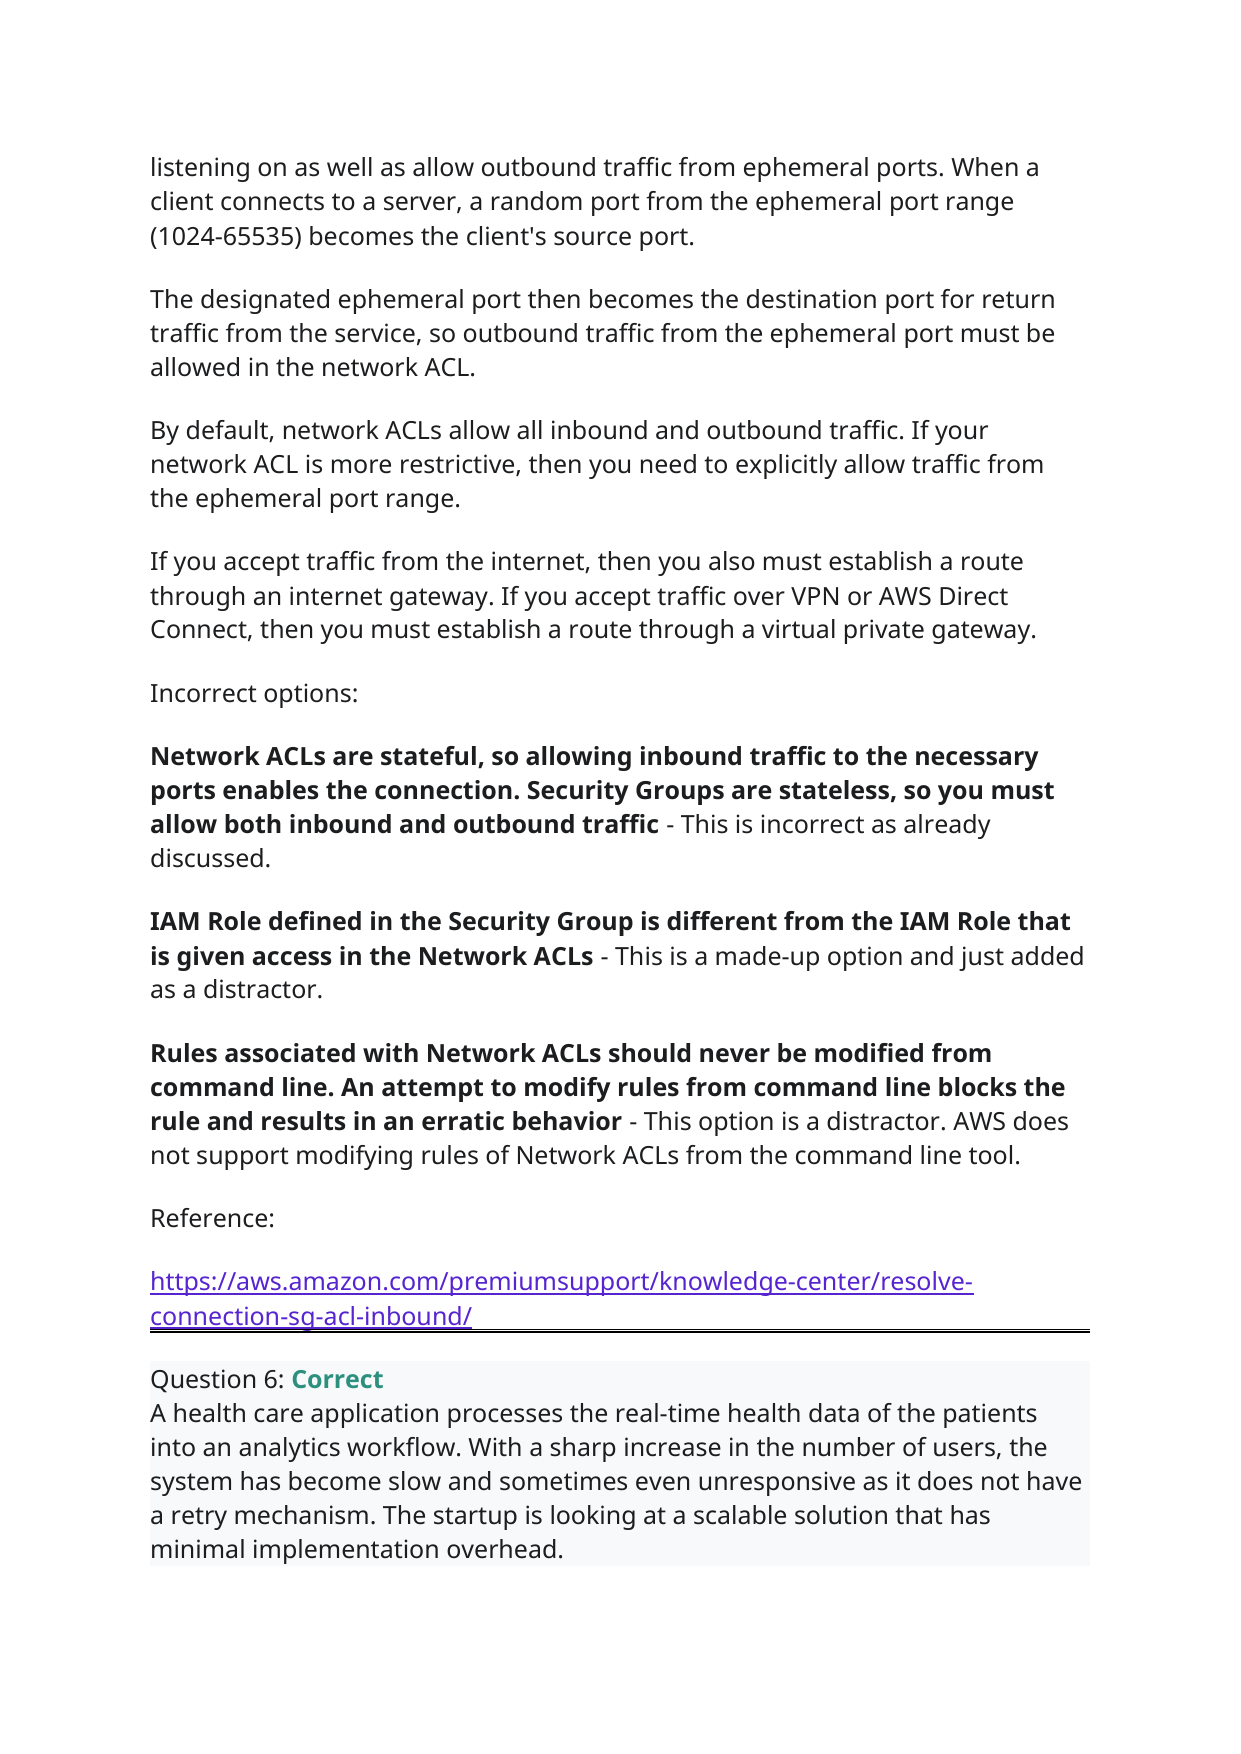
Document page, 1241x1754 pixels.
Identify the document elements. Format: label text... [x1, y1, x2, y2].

text By default, network ACLs allow all inbound and outbound traffic. If your network ACL is more restrictive, then you need to explicitly allow traffic from the ephemeral port range. [150, 413, 1090, 515]
text The designated ephemeral port then becomes the destination port for return traffic from the service, so outbound traffic from the ephemeral port must be allowed in the network ACL. [150, 281, 1090, 383]
text IAM Role defined in the Security Group is different from the IAM Role that is given access in the Network ACLs - This is a made-up option and just added as a distractor. [150, 904, 1090, 1006]
text Question 6: Correct [150, 1361, 1090, 1395]
text Rules associated with Network ACLs should never be modified from command line. An attempt to modify rules from command line blocks the rule and results in an erratic behavior - This option is a distractor. AWS does not support modifying rules of Network ACLs from the command line tool. [150, 1035, 1090, 1172]
text If you accept traffic from the internet, then you also must establish a route through an internet gateway. If you accept traffic over VPN or AWS Direct Connect, then you must establish a route through a virtual private gateway. [150, 544, 1090, 646]
text A health care application processes the real-time health data of the patients into an analytics workflow. With a sharp increase in the number of users, the system has become slow and sometimes even unresponsive as it does not have a retry mechanism. The startup is looking at a scalable solution that has minimal implementation overhead. [150, 1395, 1090, 1566]
text Network ACLs are stateful, so allowing inbound traffic to the necessary ports enables the connection. Security Groups are stateless, so you must allow both inbound and outbound traffic - This is incorrect as already discussed. [150, 739, 1090, 875]
text https://aws.amazon.com/premiumsupport/knowledge-center/resolve-connection-sg-acl-inbound/ [150, 1264, 1090, 1329]
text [150, 150, 1090, 252]
text Incorrect options: [150, 675, 1090, 709]
text Reference: [150, 1201, 1090, 1235]
